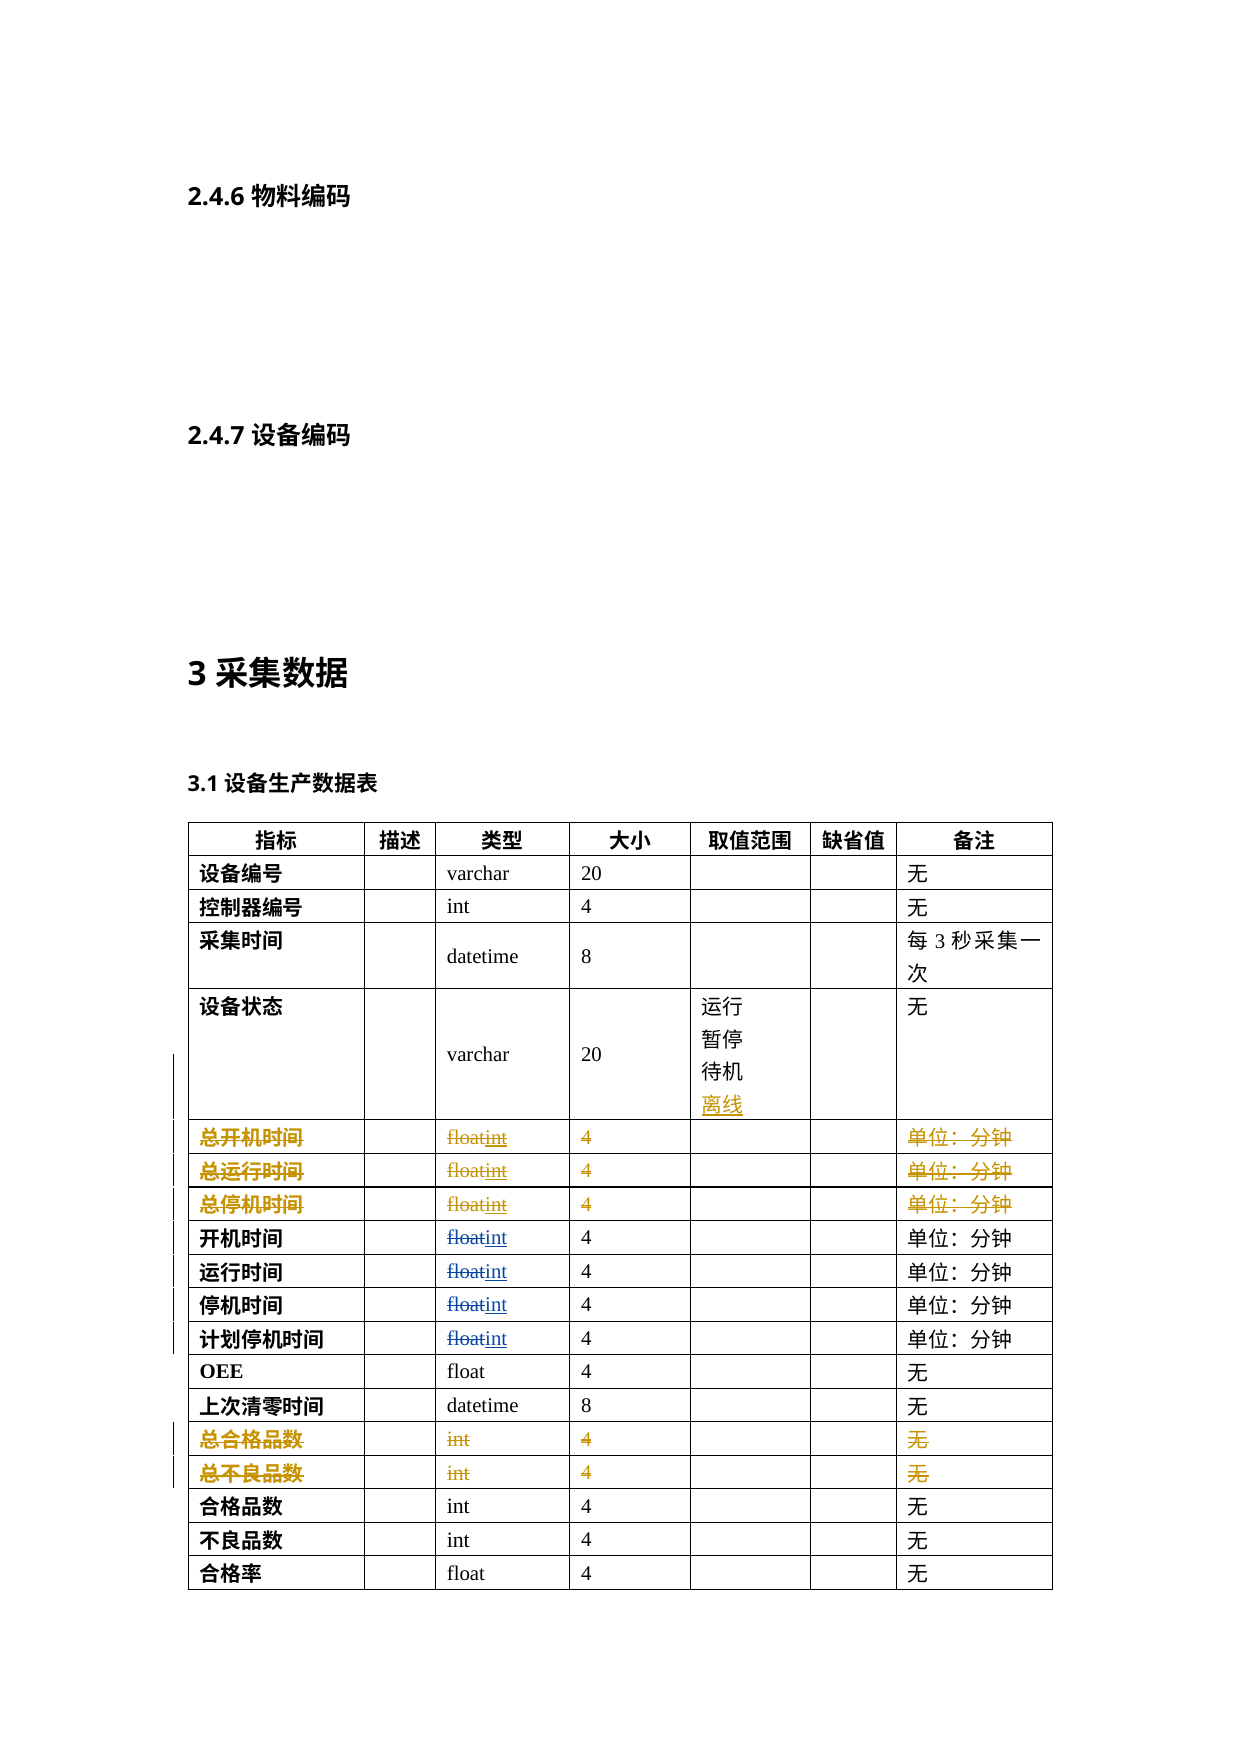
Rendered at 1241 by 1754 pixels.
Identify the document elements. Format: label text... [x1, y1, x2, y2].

table_cell [365, 923, 435, 988]
table_cell [811, 1422, 896, 1455]
table_cell [570, 1422, 690, 1455]
table_cell [811, 1322, 896, 1354]
table_cell float [436, 1355, 569, 1388]
table_cell 设备编号 [189, 856, 364, 889]
table_cell float [436, 1556, 569, 1589]
table_cell [811, 1389, 896, 1421]
table_cell [691, 1523, 810, 1555]
subtitle 3 采集数据 [187, 639, 1053, 704]
table_cell 4 [570, 1322, 690, 1354]
table_cell varchar [436, 856, 569, 889]
table_cell 合格品数 [189, 1489, 364, 1522]
table_cell [436, 1154, 569, 1186]
table_cell [365, 1389, 435, 1421]
table_cell [897, 1456, 1052, 1488]
table_cell 4 [570, 1255, 690, 1287]
table_cell 4 [570, 1355, 690, 1388]
table_cell [570, 1120, 690, 1153]
table_cell [811, 1355, 896, 1388]
table_cell datetime [436, 923, 569, 988]
table_cell int [436, 1523, 569, 1555]
table_header 备注 [897, 823, 1052, 855]
table_cell [365, 1221, 435, 1253]
table_cell 无 [897, 1389, 1052, 1421]
table_cell [691, 1221, 810, 1253]
table_cell [691, 1489, 810, 1522]
table_cell [811, 1120, 896, 1153]
table_cell 4 [570, 1523, 690, 1555]
table_cell [691, 1556, 810, 1589]
table_cell [436, 1456, 569, 1488]
table_cell 合格率 [189, 1556, 364, 1589]
table_cell [897, 1422, 1052, 1455]
table_cell [436, 1221, 569, 1253]
table_cell [436, 1255, 569, 1287]
table_cell [365, 1154, 435, 1186]
table_cell [811, 1288, 896, 1321]
table_cell [365, 1422, 435, 1455]
table_cell 开机时间 [189, 1221, 364, 1253]
table_cell [365, 1288, 435, 1321]
table_cell [570, 1154, 690, 1186]
table_cell [897, 1120, 1052, 1153]
table_cell [436, 1422, 569, 1455]
table_cell datetime [436, 1389, 569, 1421]
table_cell [570, 1188, 690, 1220]
table_cell [365, 1489, 435, 1522]
table_cell int [436, 1489, 569, 1522]
table_cell 上次清零时间 [189, 1389, 364, 1421]
table_cell [365, 1556, 435, 1589]
table_cell 4 [570, 1556, 690, 1589]
table_cell 20 [570, 989, 690, 1119]
table_cell [365, 1120, 435, 1153]
table_cell [365, 1188, 435, 1220]
table_cell [691, 1120, 810, 1153]
table_cell 无 [897, 1523, 1052, 1555]
table_cell 单位：分钟 [897, 1288, 1052, 1321]
table_header 缺省值 [811, 823, 896, 855]
table_cell 停机时间 [189, 1288, 364, 1321]
table_cell [811, 1255, 896, 1287]
table_cell [811, 856, 896, 889]
table_cell 无 [897, 1556, 1052, 1589]
table_cell 4 [570, 1288, 690, 1321]
table_cell 运行时间 [189, 1255, 364, 1287]
table_cell [897, 1188, 1052, 1220]
table_cell 无 [897, 1355, 1052, 1388]
table_cell int [436, 890, 569, 922]
table_cell [811, 1523, 896, 1555]
table_cell [691, 1422, 810, 1455]
table_cell [691, 1255, 810, 1287]
table_cell 每3秒采集一次 [897, 923, 1052, 988]
table_cell 采集时间 [189, 923, 364, 988]
table_cell [189, 1456, 364, 1488]
table_cell 无 [897, 890, 1052, 922]
table_cell [811, 1489, 896, 1522]
table_cell [691, 1389, 810, 1421]
table_cell [189, 1188, 364, 1220]
table_cell 4 [570, 1221, 690, 1253]
table_cell 4 [570, 1489, 690, 1522]
table_cell 无 [897, 989, 1052, 1119]
subtitle 3.1 设备生产数据表 [187, 766, 1053, 798]
table_cell [365, 856, 435, 889]
table_cell [811, 1221, 896, 1253]
table_cell [365, 1456, 435, 1488]
table_cell [897, 1154, 1052, 1186]
table_cell 单位：分钟 [897, 1322, 1052, 1354]
table_cell 单位：分钟 [897, 1255, 1052, 1287]
table_cell [811, 989, 896, 1119]
table_cell [365, 1523, 435, 1555]
table_cell [691, 890, 810, 922]
table_cell 8 [570, 1389, 690, 1421]
table_cell [436, 1120, 569, 1153]
table_cell [691, 1456, 810, 1488]
table_cell 单位：分钟 [897, 1221, 1052, 1253]
table_cell [365, 1355, 435, 1388]
table_cell [691, 1188, 810, 1220]
table_cell [691, 1322, 810, 1354]
table_cell [691, 1154, 810, 1186]
table_cell [811, 1456, 896, 1488]
table_cell [570, 1456, 690, 1488]
table_cell OEE [189, 1355, 364, 1388]
table_cell 无 [897, 856, 1052, 889]
table_cell 8 [570, 923, 690, 988]
table_cell varchar [436, 989, 569, 1119]
table_cell [436, 1322, 569, 1354]
table_cell [436, 1288, 569, 1321]
table_header 大小 [570, 823, 690, 855]
table_cell 控制器编号 [189, 890, 364, 922]
subtitle 2.4.7 设备编码 [187, 401, 1053, 466]
table_cell [189, 1154, 364, 1186]
table_cell [811, 1556, 896, 1589]
table_cell 设备状态 [189, 989, 364, 1119]
table_cell [691, 1355, 810, 1388]
table_cell [436, 1188, 569, 1220]
table_cell 运行 暂停 待机 [691, 989, 810, 1119]
table_cell [365, 890, 435, 922]
table_header 类型 [436, 823, 569, 855]
table_cell [365, 1255, 435, 1287]
table_cell [811, 890, 896, 922]
table_header 描述 [365, 823, 435, 855]
table_cell [365, 989, 435, 1119]
table_header 取值范围 [691, 823, 810, 855]
table_cell [189, 1120, 364, 1153]
table_cell 不良品数 [189, 1523, 364, 1555]
table_cell [189, 1422, 364, 1455]
table_cell 无 [897, 1489, 1052, 1522]
table_cell 4 [570, 890, 690, 922]
table_cell [691, 923, 810, 988]
table_cell [811, 1154, 896, 1186]
table_header 指标 [189, 823, 364, 855]
table_cell 20 [570, 856, 690, 889]
table_cell [811, 923, 896, 988]
table_cell [691, 856, 810, 889]
table_cell [365, 1322, 435, 1354]
subtitle 2.4.6 物料编码 [187, 162, 1053, 227]
table_cell [811, 1188, 896, 1220]
table_cell [691, 1288, 810, 1321]
table_cell 计划停机时间 [189, 1322, 364, 1354]
